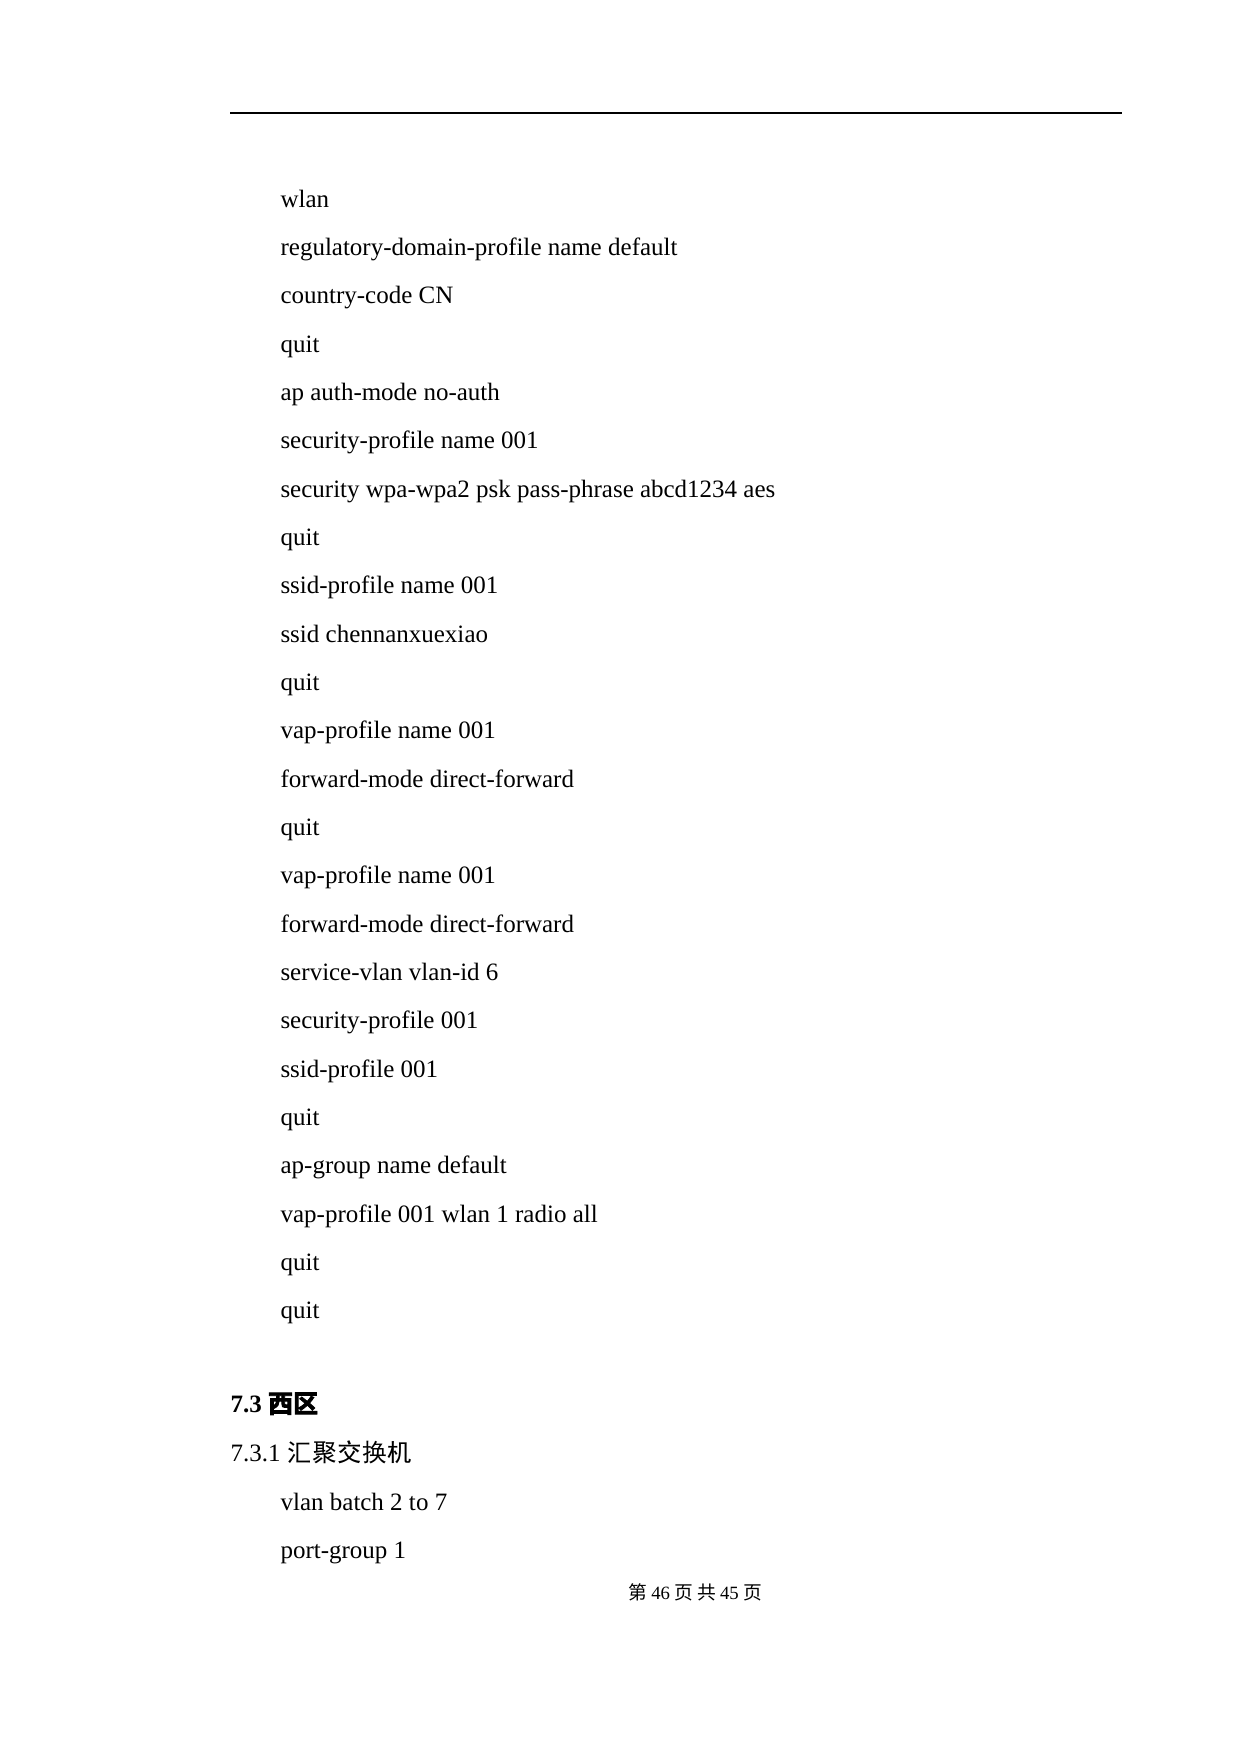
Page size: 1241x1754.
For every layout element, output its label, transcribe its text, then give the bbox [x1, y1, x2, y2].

text ap auth-mode no-auth [230, 374, 1122, 408]
text ssid-profile 001 [230, 1051, 1122, 1085]
text vap-profile name 001 [230, 858, 1122, 892]
text wlan [230, 181, 1122, 215]
text vap-profile 001 wlan 1 radio all [230, 1196, 1122, 1230]
text quit [230, 664, 1122, 698]
text quit [230, 1244, 1122, 1278]
text quit [230, 326, 1122, 360]
text vlan batch 2 to 7 [230, 1484, 1122, 1518]
text ssid chennanxuexiao [230, 616, 1122, 650]
text quit [230, 809, 1122, 843]
text ssid-profile name 001 [230, 568, 1122, 602]
text country-code CN [230, 278, 1122, 312]
text vap-profile name 001 [230, 713, 1122, 747]
text security wpa-wpa2 psk pass-phrase abcd1234 aes [230, 471, 1122, 505]
text regulatory-domain-profile name default [230, 229, 1122, 263]
subtitle 汇聚交换机 [230, 1435, 1122, 1469]
text forward-mode direct-forward [230, 761, 1122, 795]
text security-profile name 001 [230, 423, 1122, 457]
text service-vlan vlan-id 6 [230, 954, 1122, 988]
subtitle 西区 [230, 1386, 1122, 1420]
text quit [230, 1099, 1122, 1133]
text security-profile 001 [230, 1003, 1122, 1037]
text quit [230, 519, 1122, 553]
text ap-group name default [230, 1148, 1122, 1182]
text port-group 1 [230, 1533, 1122, 1567]
text quit [230, 1293, 1122, 1327]
text forward-mode direct-forward [230, 906, 1122, 940]
